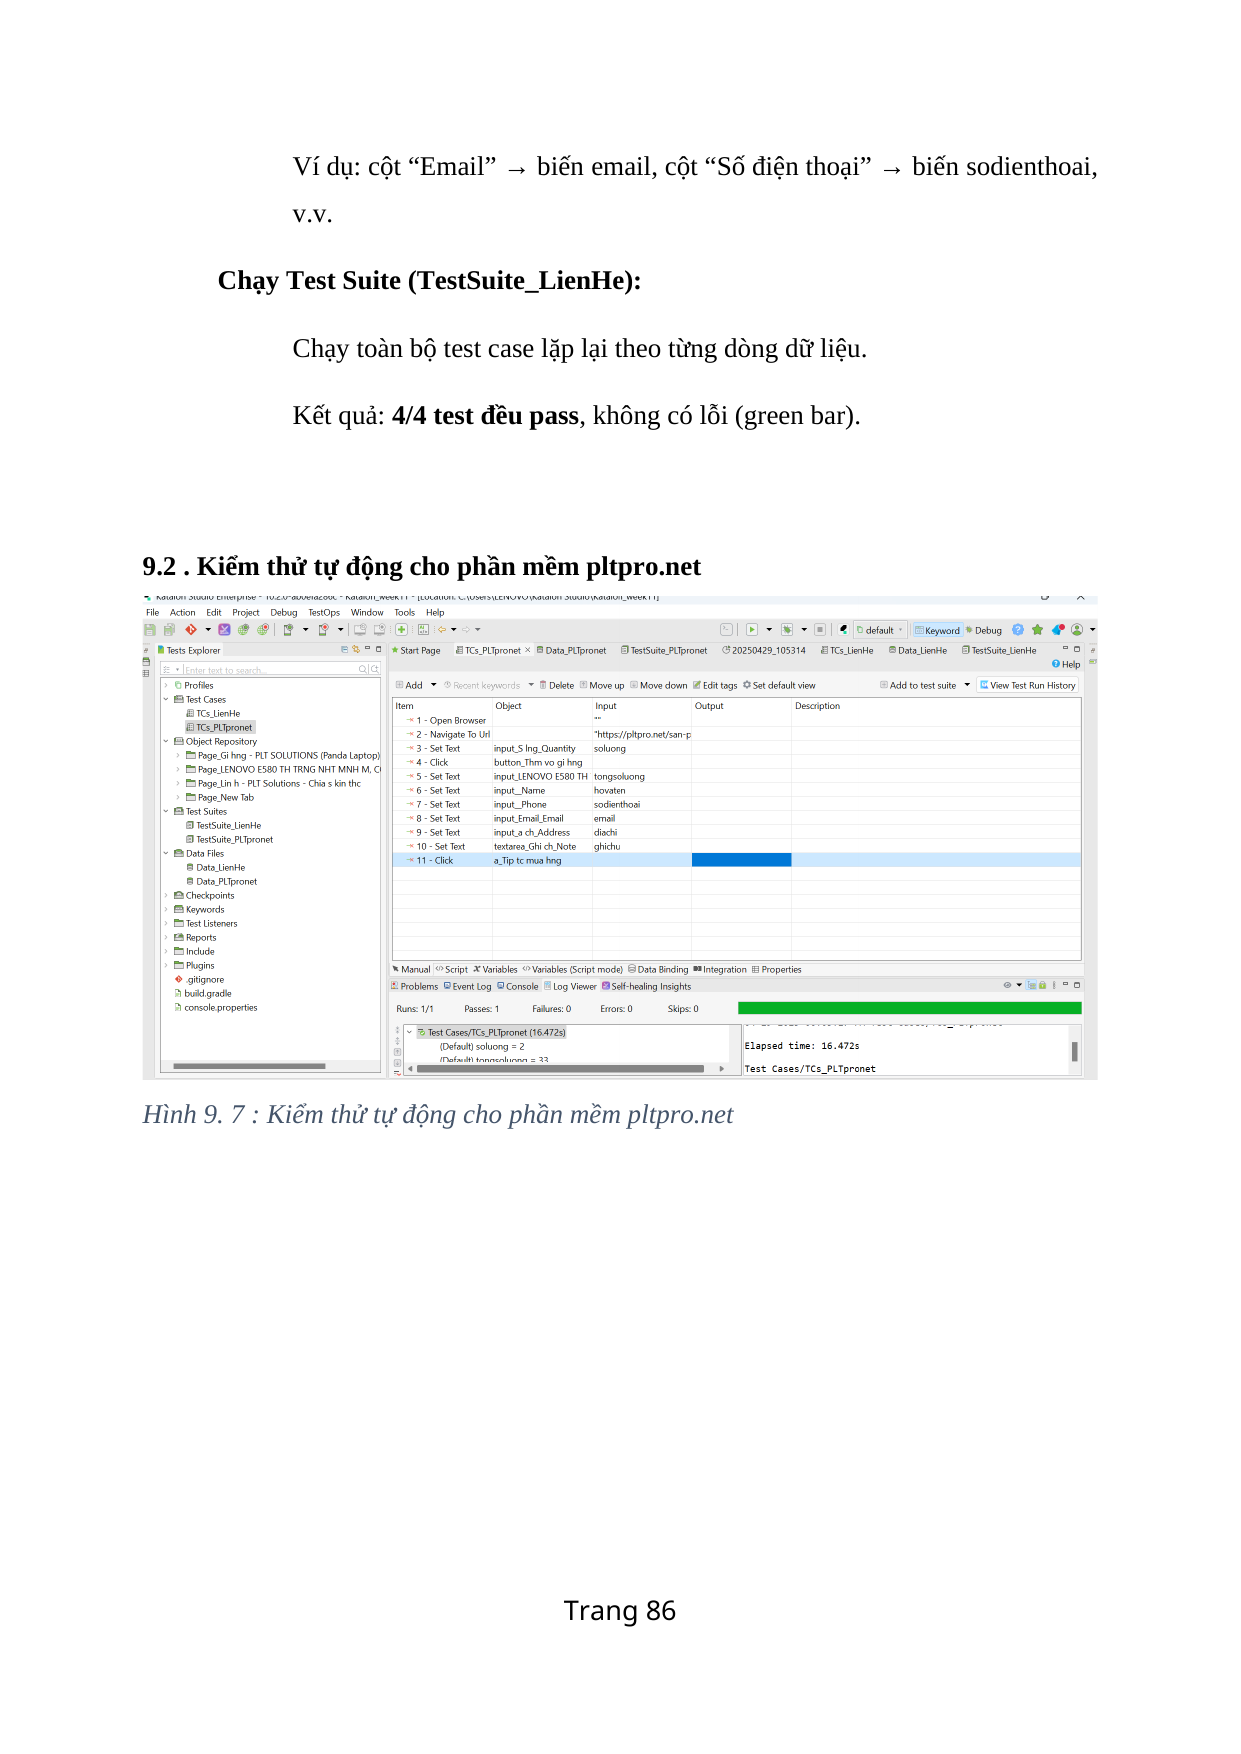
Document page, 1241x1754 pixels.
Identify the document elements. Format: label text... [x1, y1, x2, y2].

subtitle 9.2 . Kiểm thử tự động cho phần mềm pltpro.net [142, 549, 1098, 581]
text Chạy toàn bộ test case lặp lại theo từng dòng dữ liệu. [292, 332, 1098, 363]
text Hình 9. 7 : Kiểm thử tự động cho phần mềm pltpro.net [142, 1098, 1098, 1129]
picture [142, 596, 1098, 1080]
text Ví dụ: cột “Email” → biến email, cột “Số điện thoại” → biến sodienthoai, v.v. [292, 150, 1098, 228]
text Chạy Test Suite (TestSuite_LienHe): [217, 264, 1098, 295]
text Kết quả: 4/4 test đều pass, không có lỗi (green bar). [292, 399, 1098, 430]
